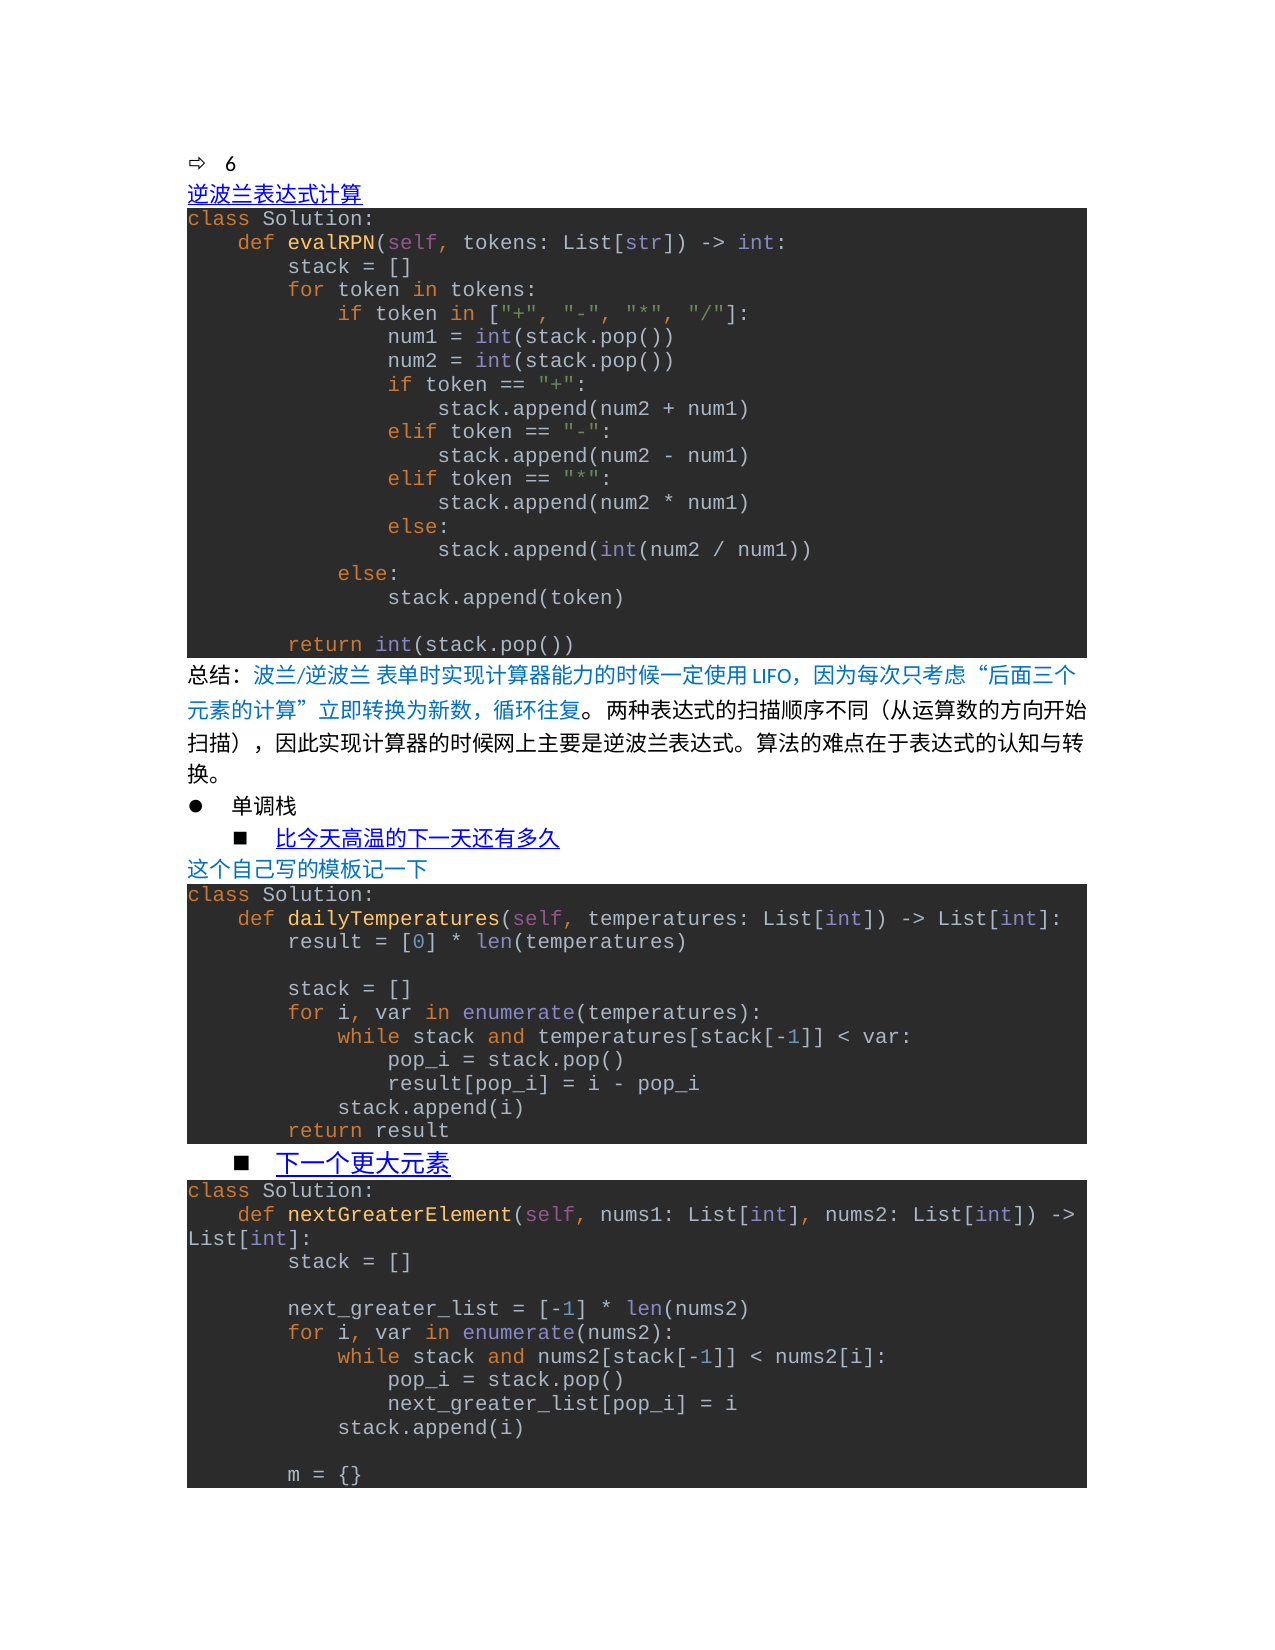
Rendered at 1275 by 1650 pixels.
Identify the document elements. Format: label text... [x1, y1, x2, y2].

list 6 [187, 150, 1087, 177]
text 总结：波兰/逆波兰 表单时实现计算器能力的时候一定使用LIFO，因为每次只考虑“后面三个元素的计算”立即转换为新数，循环往复。两种表达式的扫描顺序不同（从运算数的方向开始扫描），因此实现计算器的时候网上主要是逆波兰表达式。算法的难点在于表达式的认知与转换。 [187, 658, 1087, 789]
text class Solution: def evalRPN(self, tokens: List[str]) -> int: stack = [] for token in tokens: if token in ["+", "-", "*", "/"]: num1 = int(stack.pop()) num2 = int(stack.pop()) if token == "+": stack.append(num2 + num1) elif token == "-": stack.append(num2 - num1) elif token == "*": stack.append(num2 * num1) else: stack.append(int(num2 / num1)) else: stack.append(token) return int(stack.pop()) [187, 208, 1087, 658]
text 这个自己写的模板记一下 [187, 852, 1087, 884]
list 下一个更大元素 [232, 1144, 1087, 1180]
text class Solution: def dailyTemperatures(self, temperatures: List[int]) -> List[int]: result = [0] * len(temperatures) stack = [] for i, var in enumerate(temperatures): while stack and temperatures[stack[-1]] < var: pop_i = stack.pop() result[pop_i] = i - pop_i stack.append(i) return result [187, 884, 1087, 1144]
list 单调栈 [187, 789, 1087, 821]
text 逆波兰表达式计算 [187, 177, 1087, 208]
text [187, 1180, 1087, 1488]
list 比今天高温的下一天还有多久 [232, 821, 1087, 852]
